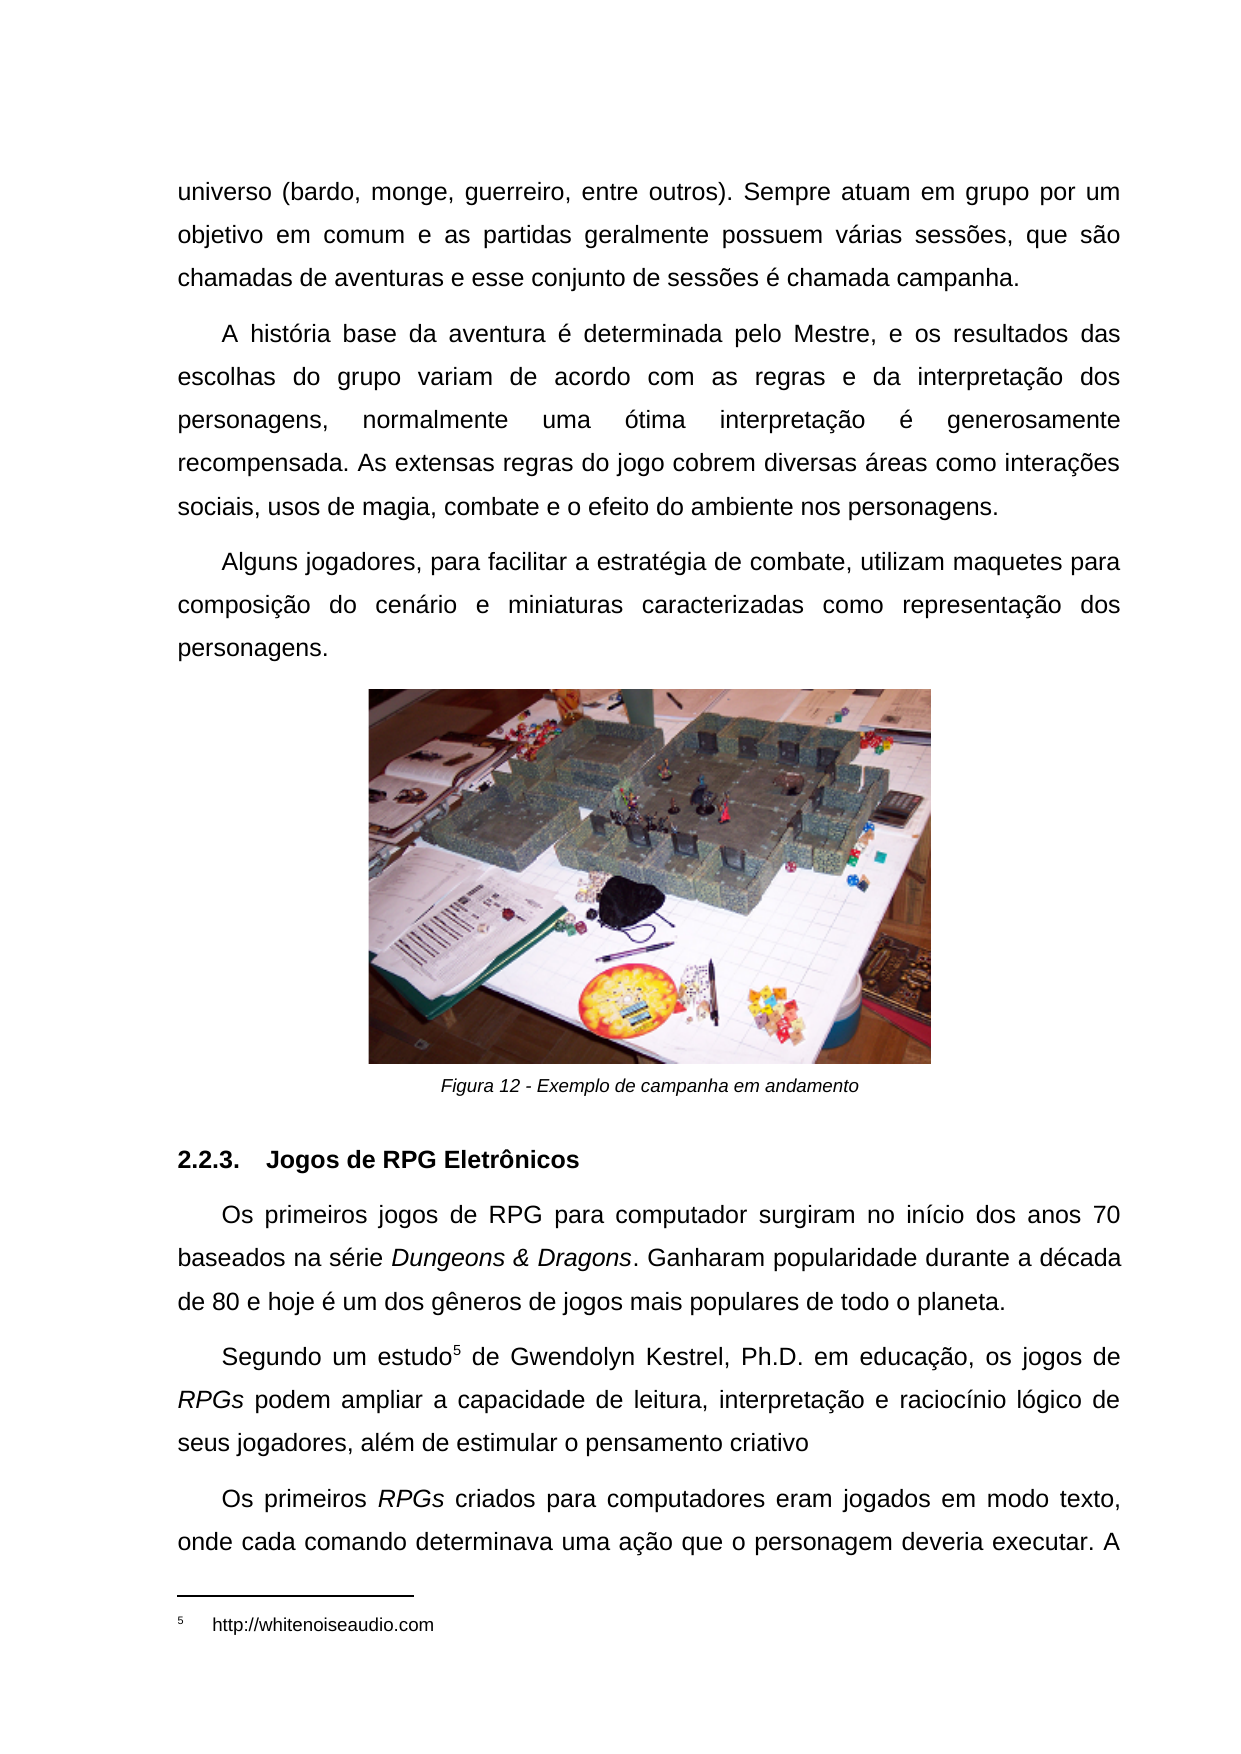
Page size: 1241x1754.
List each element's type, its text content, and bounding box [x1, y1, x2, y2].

text Alguns jogadores, para facilitar a estratégia de combate, utilizam maquetes para composição do cenário e miniaturas caracterizadas como representação dos personagens. [177, 547, 1122, 662]
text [177, 177, 1122, 292]
text A história base da aventura é determinada pelo Mestre, e os resultados das escolhas do grupo variam de acordo com as regras e da interpretação dos personagens, normalmente uma ótima interpretação é generosamente recompensada. As extensas regras do jogo cobrem diversas áreas como interações sociais, usos de magia, combate e o efeito do ambiente nos personagens. [177, 319, 1122, 520]
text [177, 1484, 1122, 1556]
subtitle Jogos de RPG Eletrônicos [177, 1144, 1122, 1173]
text Segundo um estudo de Gwendolyn Kestrel, Ph.D. em educação, os jogos de RPGs podem ampliar a capacidade de leitura, interpretação e raciocínio lógico de seus jogadores, além de estimular o pensamento criativo [177, 1342, 1122, 1457]
picture [368, 689, 931, 1064]
text Os primeiros jogos de RPG para computador surgiram no início dos anos 70 baseados na série Dungeons & Dragons. Ganharam popularidade durante a década de 80 e hoje é um dos gêneros de jogos mais populares de todo o planeta. [177, 1200, 1122, 1315]
